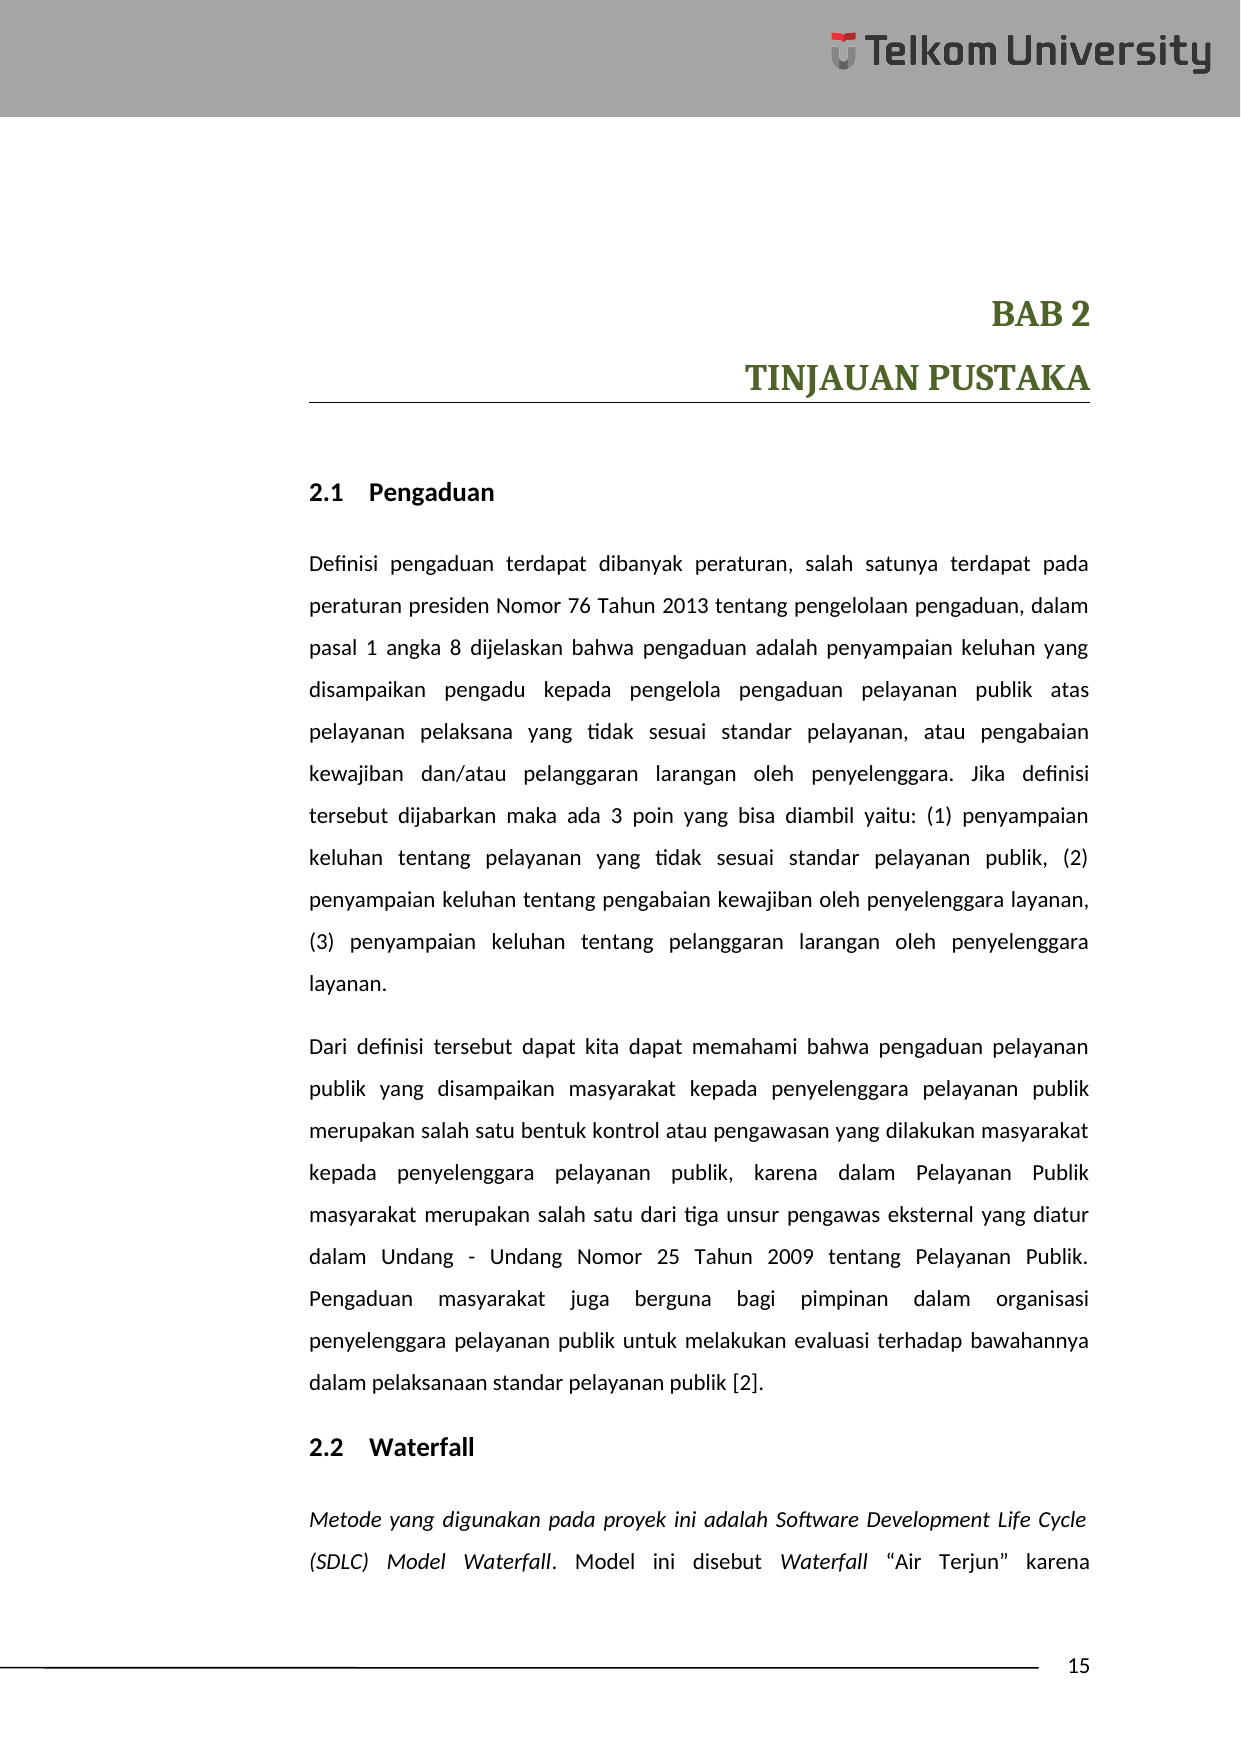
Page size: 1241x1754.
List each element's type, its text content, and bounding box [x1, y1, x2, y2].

subtitle BAB 2 TINJAUAN PUSTAKA [309, 292, 1090, 402]
subtitle Pengaduan [309, 475, 1090, 508]
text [309, 1505, 1090, 1575]
text Definisi pengaduan terdapat dibanyak peraturan, salah satunya terdapat pada peraturan presiden Nomor 76 Tahun 2013 tentang pengelolaan pengaduan, dalam pasal 1 angka 8 dijelaskan bahwa pengaduan adalah penyampaian keluhan yang disampaikan pengadu kepada pengelola pengaduan pelayanan publik atas pelayanan pelaksana yang tidak sesuai standar pelayanan, atau pengabaian kewajiban dan/atau pelanggaran larangan oleh penyelenggara. Jika definisi tersebut dijabarkan maka ada 3 poin yang bisa diambil yaitu: (1) penyampaian keluhan tentang pelayanan yang tidak sesuai standar pelayanan publik, (2) penyampaian keluhan tentang pengabaian kewajiban oleh penyelenggara layanan, (3) penyampaian keluhan tentang pelanggaran larangan oleh penyelenggara layanan. [309, 549, 1090, 997]
subtitle Waterfall [309, 1431, 1090, 1463]
picture [831, 32, 1211, 74]
text Dari definisi tersebut dapat kita dapat memahami bahwa pengaduan pelayanan publik yang disampaikan masyarakat kepada penyelenggara pelayanan publik merupakan salah satu bentuk kontrol atau pengawasan yang dilakukan masyarakat kepada penyelenggara pelayanan publik, karena dalam Pelayanan Publik masyarakat merupakan salah satu dari tiga unsur pengawas eksternal yang diatur dalam Undang - Undang Nomor 25 Tahun 2009 tentang Pelayanan Publik. Pengaduan masyarakat juga berguna bagi pimpinan dalam organisasi penyelenggara pelayanan publik untuk melakukan evaluasi terhadap bawahannya dalam pelaksanaan standar pelayanan publik [2]. [309, 1032, 1090, 1396]
